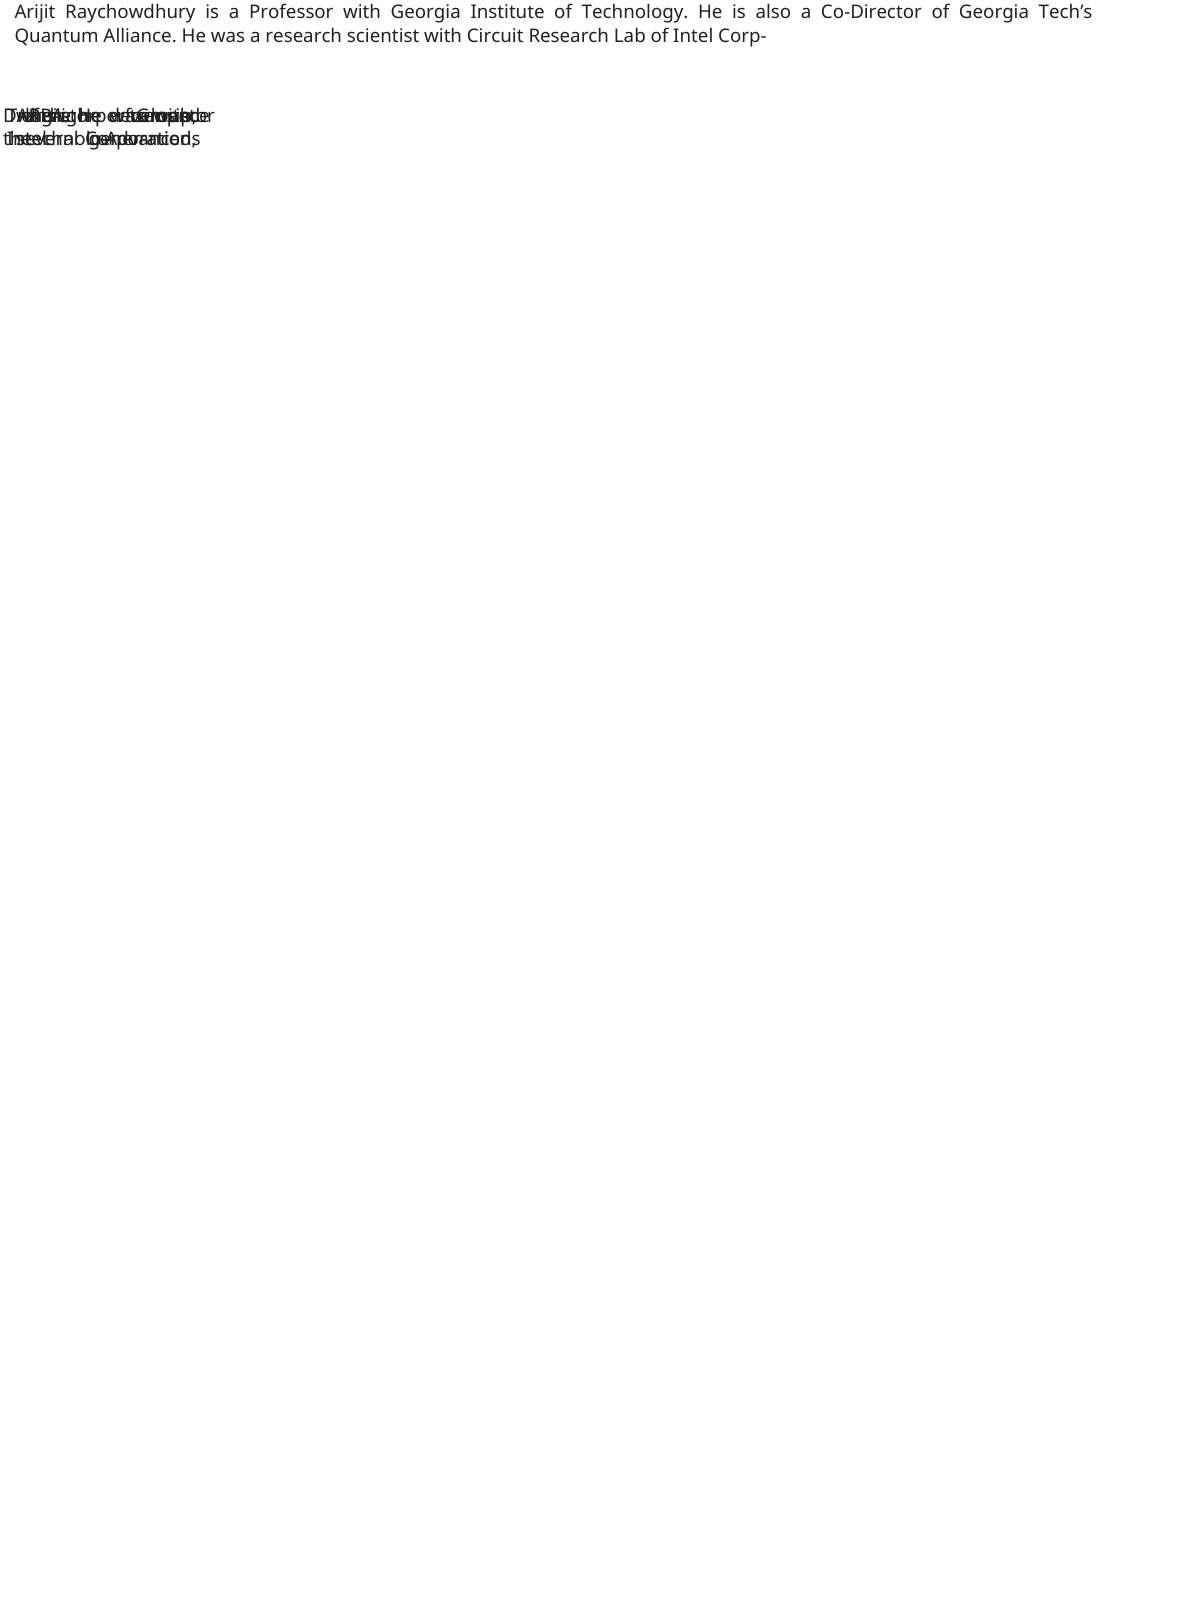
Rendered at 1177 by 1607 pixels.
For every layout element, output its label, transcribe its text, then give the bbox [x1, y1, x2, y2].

text Arijit Raychowdhury is a Professor with Georgia Institute of Technology. He is also a Co-Director of Georgia Tech’s Quantum Alliance. He was a research scientist with Circuit Research Lab of Intel Corp- [14, 0, 1094, 47]
